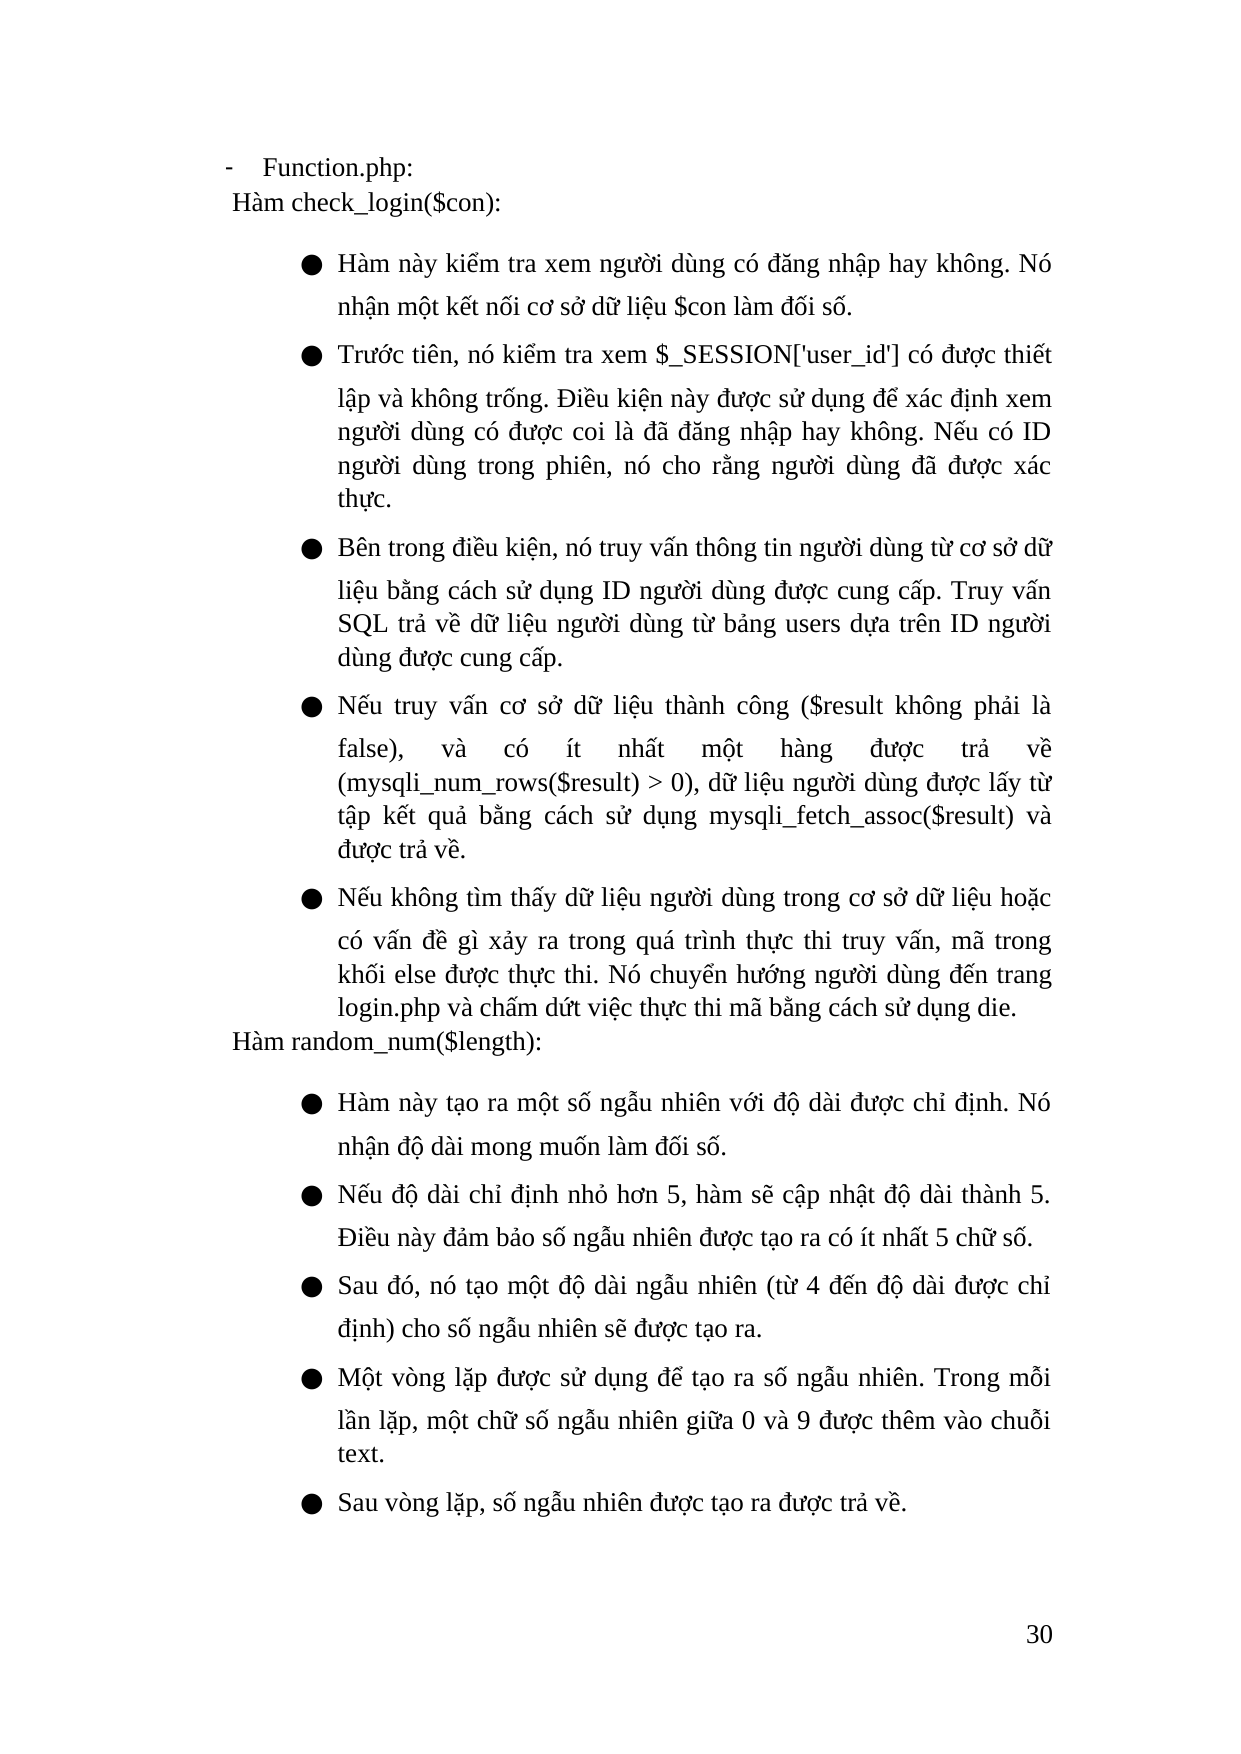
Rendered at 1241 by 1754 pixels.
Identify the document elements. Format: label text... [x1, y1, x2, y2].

list Trước tiên, nó kiểm tra xem $_SESSION['user_id'] có được thiết lập và không trống. Điều kiện này được sử dụng để xác định xem người dùng có được coi là đã đăng nhập hay không. Nếu có ID người dùng trong phiên, nó cho rằng người dùng đã được xác thực. [300, 324, 1053, 513]
list Một vòng lặp được sử dụng để tạo ra số ngẫu nhiên. Trong mỗi lần lặp, một chữ số ngẫu nhiên giữa 0 và 9 được thêm vào chuỗi text. [300, 1346, 1053, 1469]
list Sau vòng lặp, số ngẫu nhiên được tạo ra được trả về. [300, 1471, 1053, 1527]
list Hàm này kiểm tra xem người dùng có đăng nhập hay không. Nó nhận một kết nối cơ sở dữ liệu $con làm đối số. [300, 232, 1053, 321]
text Hàm check_login($con): [232, 186, 1053, 217]
list Function.php: [225, 150, 1053, 183]
list Hàm này tạo ra một số ngẫu nhiên với độ dài được chỉ định. Nó nhận độ dài mong muốn làm đối số. [300, 1072, 1053, 1161]
list Bên trong điều kiện, nó truy vấn thông tin người dùng từ cơ sở dữ liệu bằng cách sử dụng ID người dùng được cung cấp. Truy vấn SQL trả về dữ liệu người dùng từ bảng users dựa trên ID người dùng được cung cấp. [300, 516, 1053, 672]
list Nếu truy vấn cơ sở dữ liệu thành công ($result không phải là false), và có ít nhất một hàng được trả về (mysqli_num_rows($result) > 0), dữ liệu người dùng được lấy từ tập kết quả bằng cách sử dụng mysqli_fetch_assoc($result) và được trả về. [300, 674, 1053, 864]
text Hàm random_num($length): [232, 1025, 1053, 1056]
list Nếu độ dài chỉ định nhỏ hơn 5, hàm sẽ cập nhật độ dài thành 5. Điều này đảm bảo số ngẫu nhiên được tạo ra có ít nhất 5 chữ số. [300, 1163, 1053, 1252]
list Sau đó, nó tạo một độ dài ngẫu nhiên (từ 4 đến độ dài được chỉ định) cho số ngẫu nhiên sẽ được tạo ra. [300, 1254, 1053, 1344]
list Nếu không tìm thấy dữ liệu người dùng trong cơ sở dữ liệu hoặc có vấn đề gì xảy ra trong quá trình thực thi truy vấn, mã trong khối else được thực thi. Nó chuyển hướng người dùng đến trang login.php và chấm dứt việc thực thi mã bằng cách sử dụng die. [300, 866, 1053, 1023]
